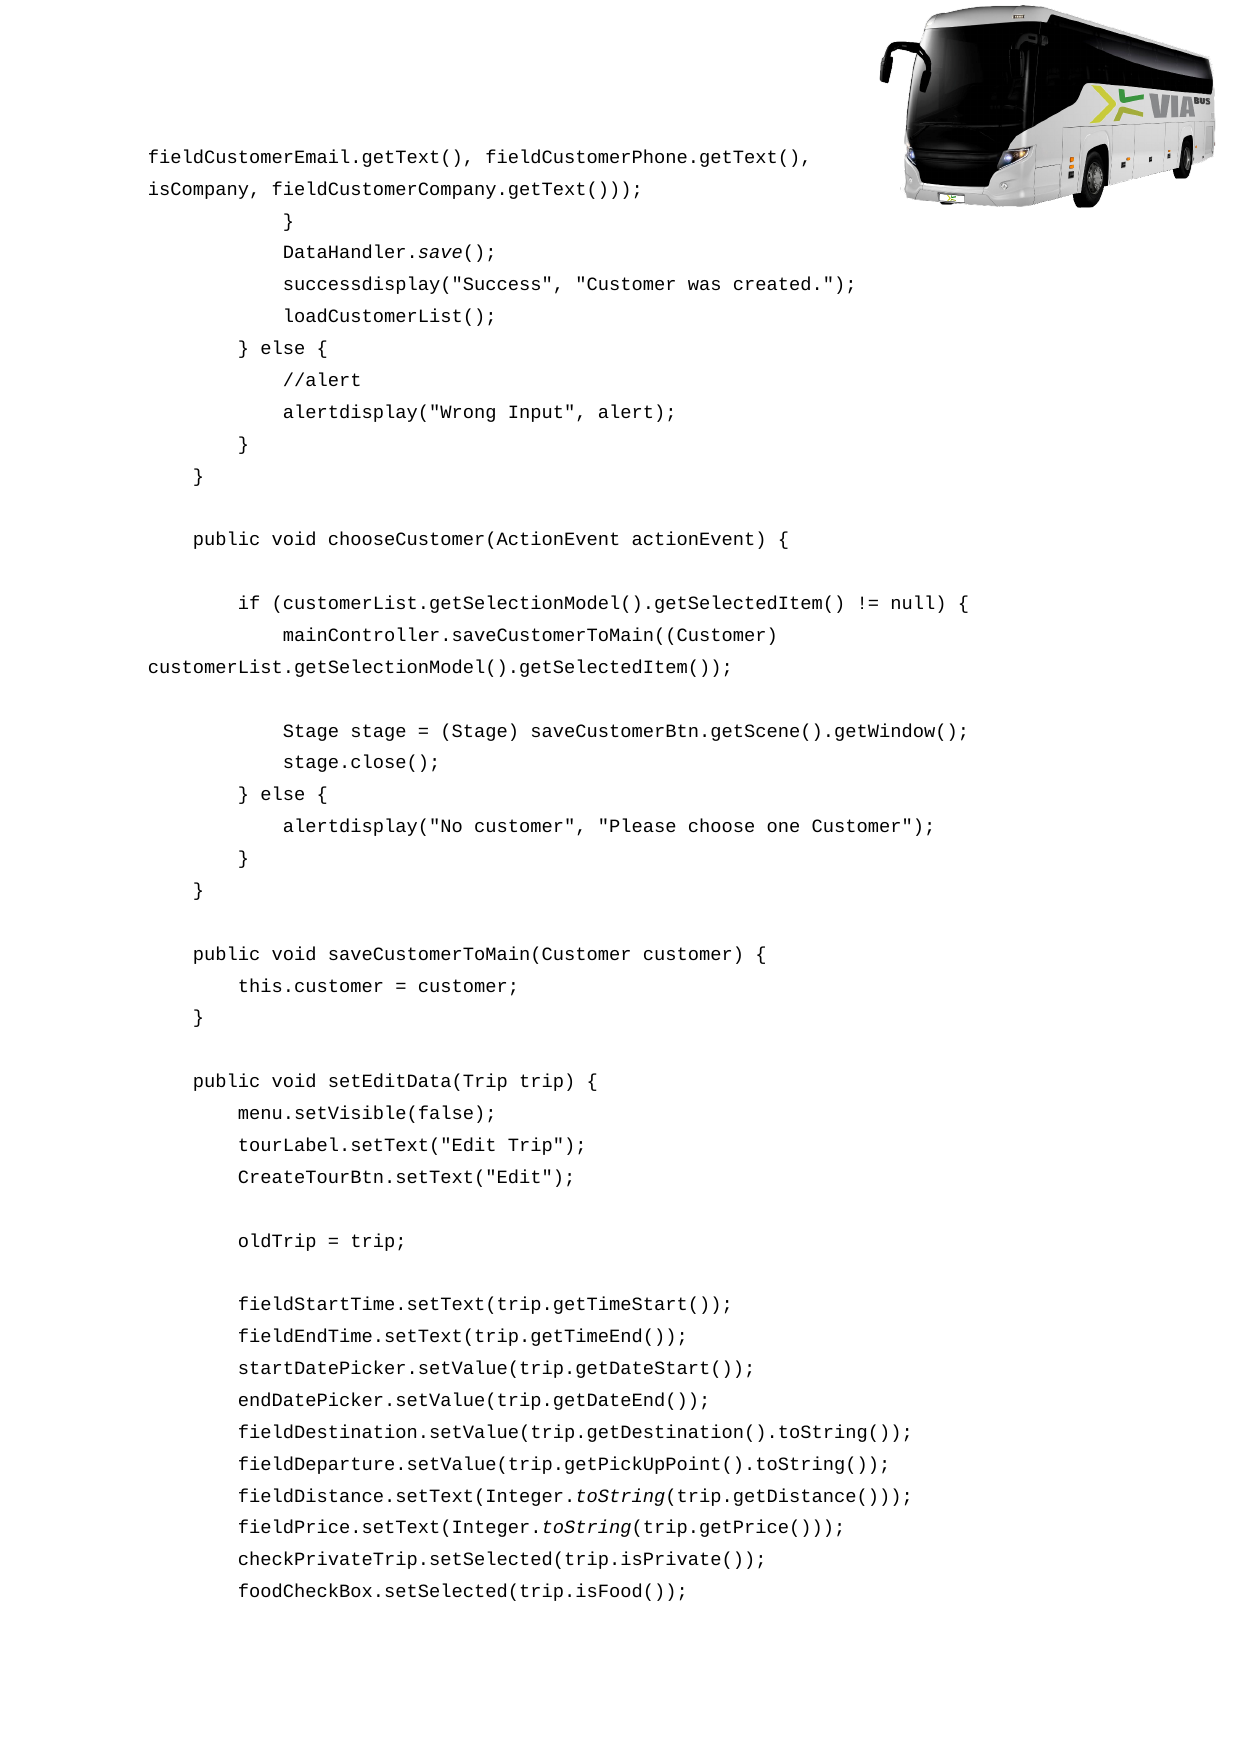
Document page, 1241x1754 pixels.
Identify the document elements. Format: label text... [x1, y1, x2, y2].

text fieldCustomerEmail.getText(), fieldCustomerPhone.getText(), isCompany, fieldCustomerCompany.getText())); } DataHandler.save(); successdisplay("Success", "Customer was created."); loadCustomerList(); } else { //alert alertdisplay("Wrong Input", alert); } } public void chooseCustomer(ActionEvent actionEvent) { if (customerList.getSelectionModel().getSelectedItem() != null) { mainController.saveCustomerToMain((Customer) customerList.getSelectionModel().getSelectedItem()); Stage stage = (Stage) saveCustomerBtn.getScene().getWindow(); stage.close(); } else { alertdisplay("No customer", "Please choose one Customer"); } } public void saveCustomerToMain(Customer customer) { this.customer = customer; } public void setEditData(Trip trip) { menu.setVisible(false); tourLabel.setText("Edit Trip"); CreateTourBtn.setText("Edit"); oldTrip = trip; fieldStartTime.setText(trip.getTimeStart()); fieldEndTime.setText(trip.getTimeEnd()); startDatePicker.setValue(trip.getDateStart()); endDatePicker.setValue(trip.getDateEnd()); fieldDestination.setValue(trip.getDestination().toString()); fieldDeparture.setValue(trip.getPickUpPoint().toString()); fieldDistance.setText(Integer.toString(trip.getDistance())); fieldPrice.setText(Integer.toString(trip.getPrice())); checkPrivateTrip.setSelected(trip.isPrivate()); foodCheckBox.setSelected(trip.isFood()); [148, 148, 1093, 1603]
picture [874, 0, 1218, 213]
